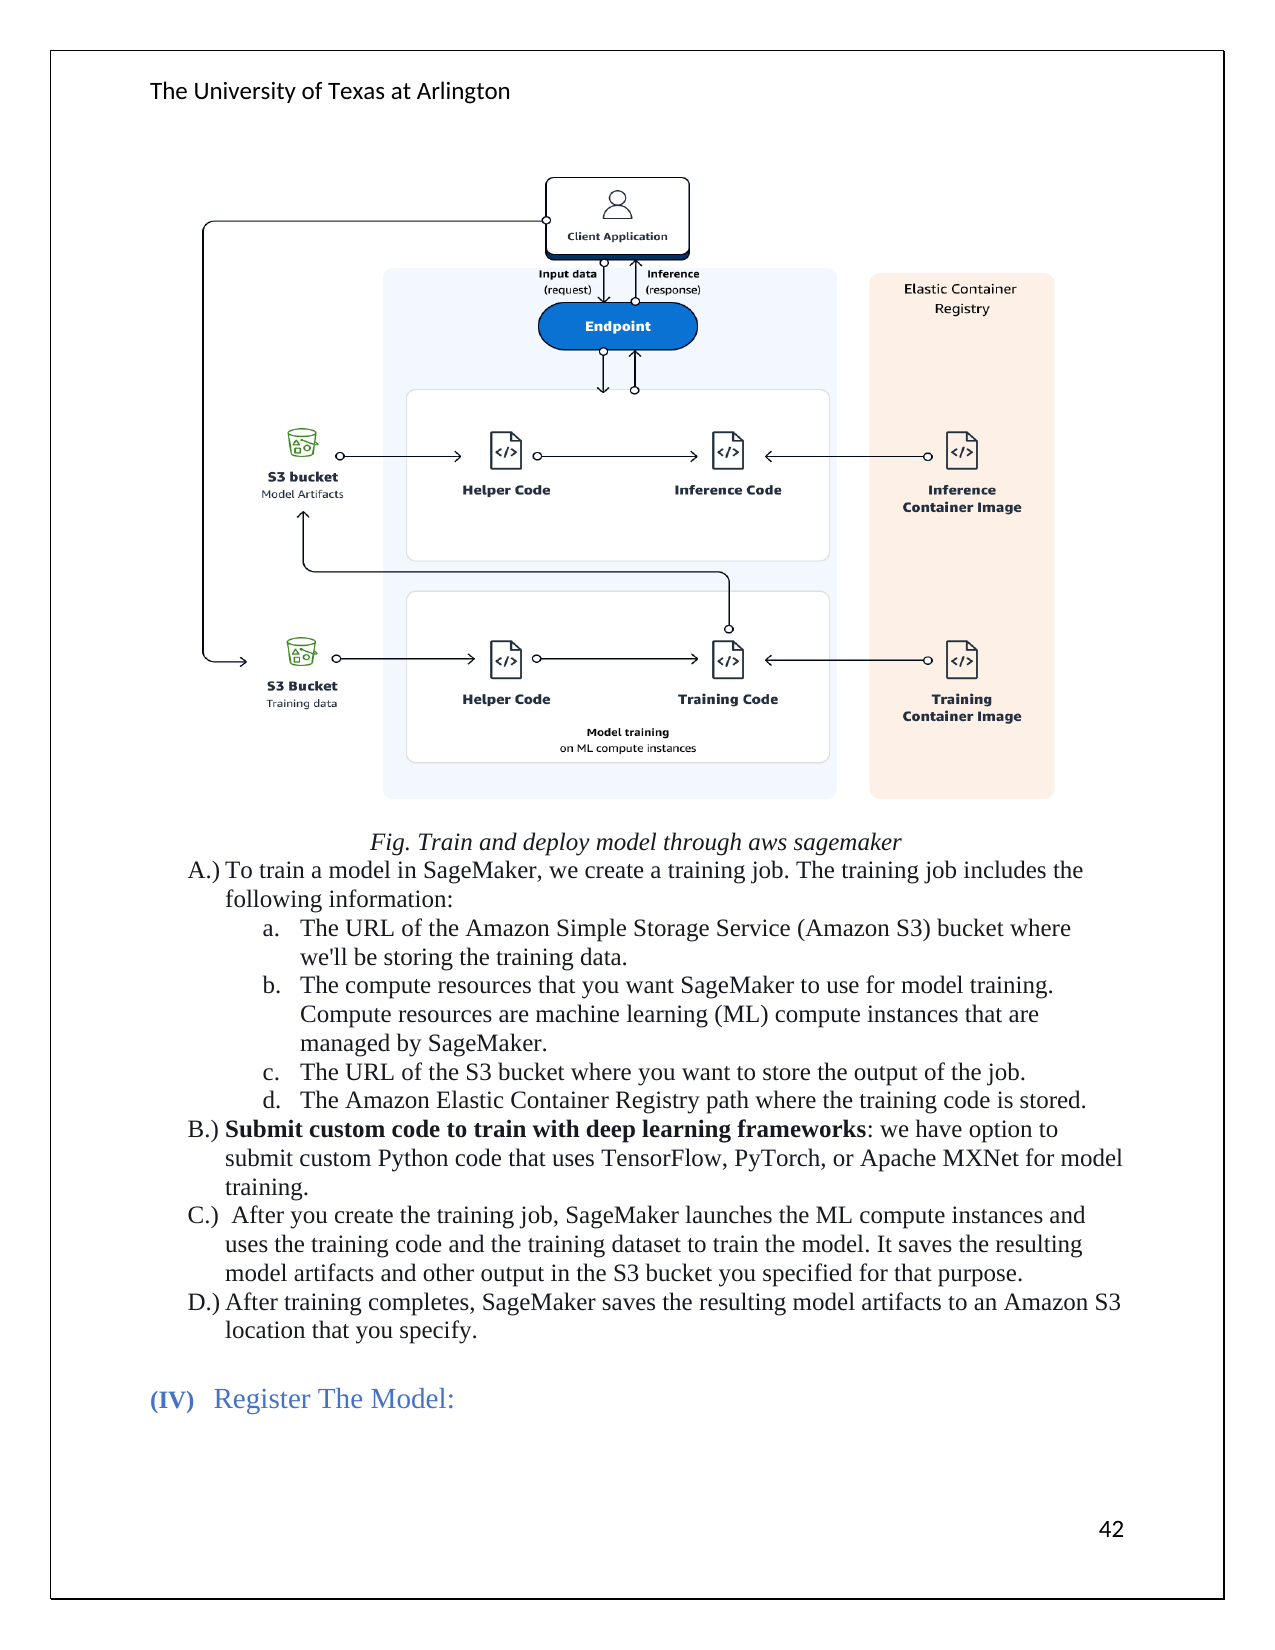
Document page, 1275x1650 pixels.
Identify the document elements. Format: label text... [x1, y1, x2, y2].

list The URL of the S3 bucket where you want to store the output of the job. [262, 1057, 1124, 1085]
list The URL of the Amazon Simple Storage Service (Amazon S3) bucket where we'll be storing the training data. [262, 913, 1124, 970]
list Submit custom code to train with deep learning frameworks: we have option to submit custom Python code that uses TensorFlow, PyTorch, or Apache MXNet for model training. [187, 1114, 1124, 1200]
picture [150, 150, 1125, 827]
text Fig. Train and deploy model through aws sagemaker [150, 827, 1124, 855]
list After training completes, SageMaker saves the resulting model artifacts to an Amazon S3 location that you specify. [187, 1287, 1124, 1344]
list The Amazon Elastic Container Registry path where the training code is stored. [262, 1085, 1124, 1114]
list The compute resources that you want SageMaker to use for model training. Compute resources are machine learning (ML) compute instances that are managed by SageMaker. [262, 970, 1124, 1057]
list After you create the training job, SageMaker launches the ML compute instances and uses the training code and the training dataset to train the model. It saves the resulting model artifacts and other output in the S3 bucket you specified for that purpose. [187, 1200, 1124, 1287]
text (IV) Register The Model: [150, 1382, 1124, 1415]
list To train a model in SageMaker, we create a training job. The training job includes the following information: [187, 855, 1124, 913]
